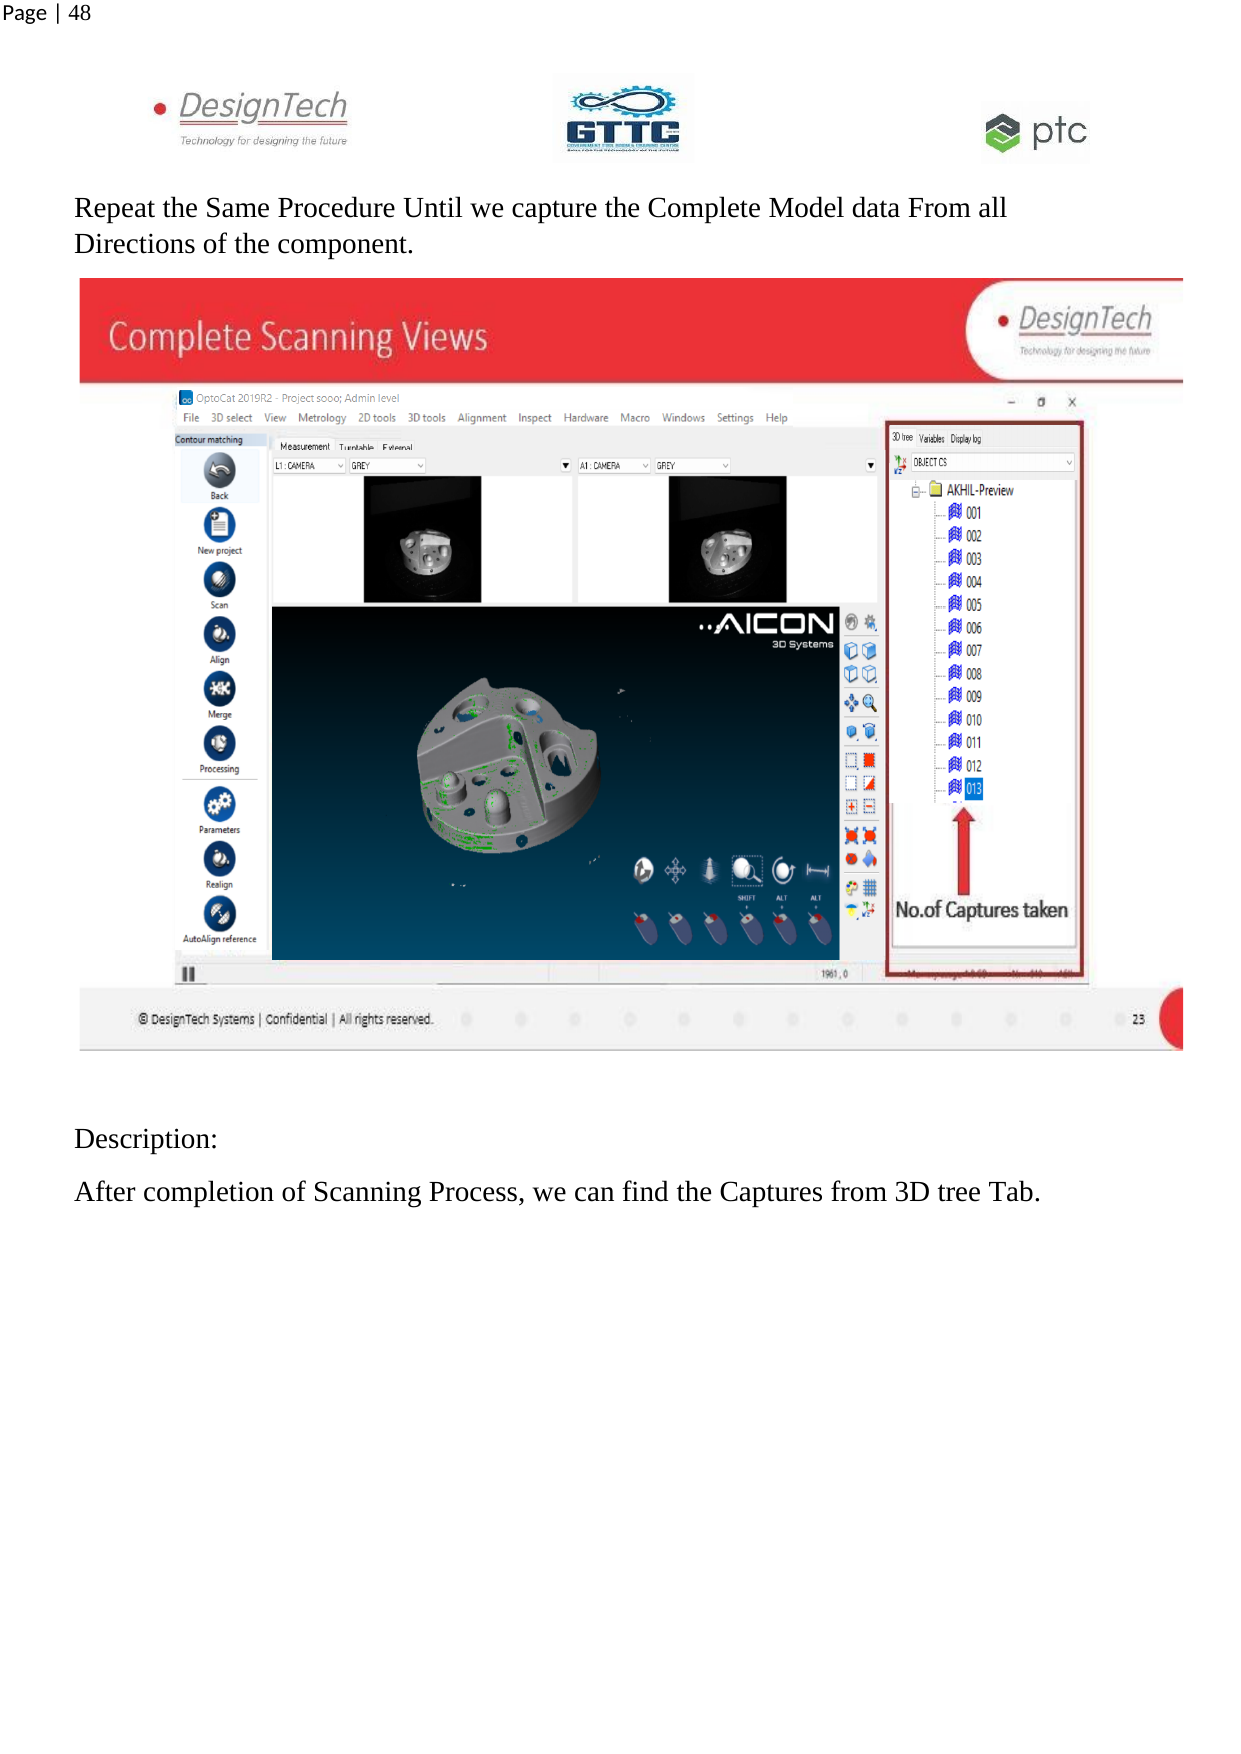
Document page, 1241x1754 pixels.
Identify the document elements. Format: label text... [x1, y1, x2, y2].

text After completion of Scanning Process, we can find the Captures from 3D tree Tab. [74, 1174, 1240, 1208]
text Repeat the Same Procedure Until we capture the Complete Model data From all Directions of the component. [74, 190, 1049, 259]
picture [980, 101, 1090, 164]
picture [147, 85, 352, 152]
text Description: [74, 1121, 1240, 1155]
picture [552, 73, 695, 163]
picture [79, 278, 1184, 1051]
